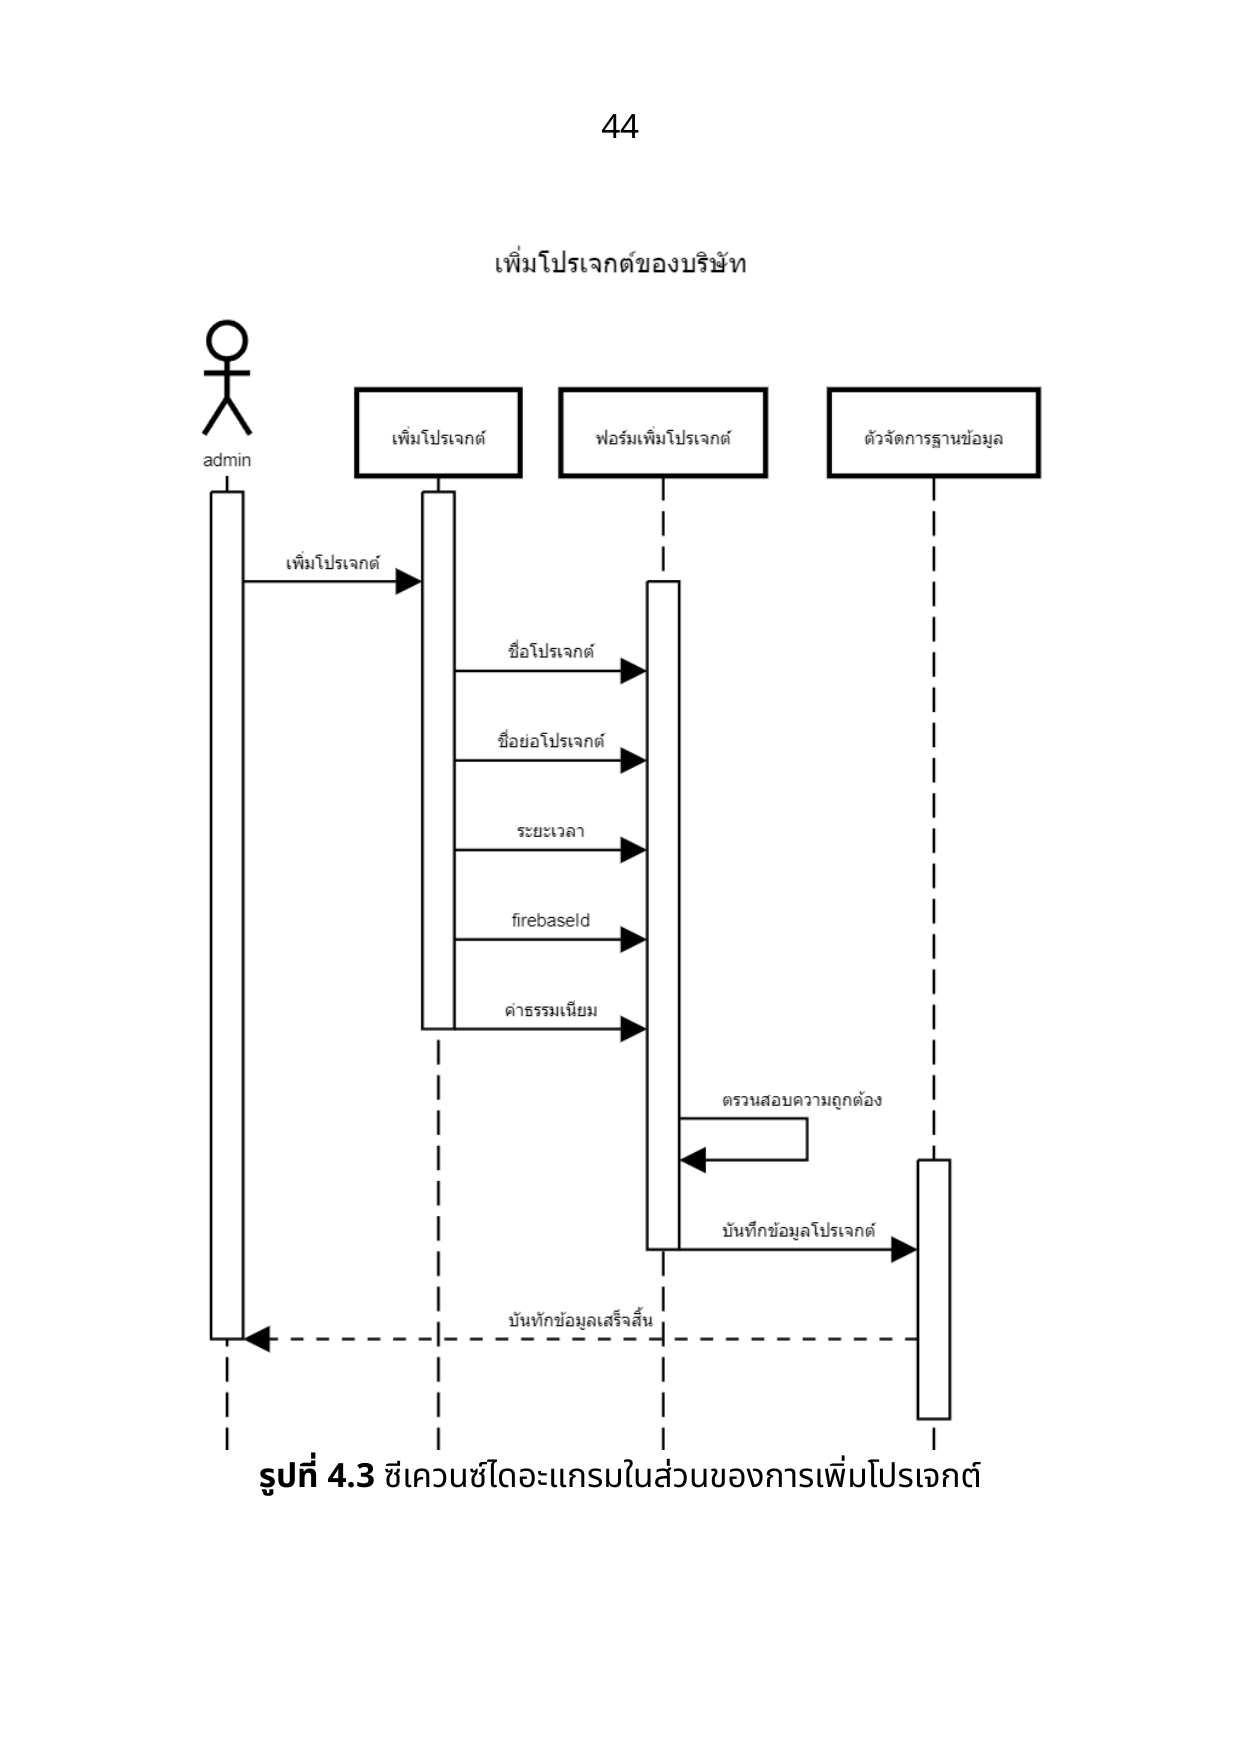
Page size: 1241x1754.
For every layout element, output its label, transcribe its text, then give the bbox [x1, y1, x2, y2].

picture [187, 225, 1053, 1450]
text รูปที่ 4.3 ซีเควนซ์ไดอะแกรมในส่วนของการเพิ่มโปรเจกต์ [187, 1452, 1053, 1503]
